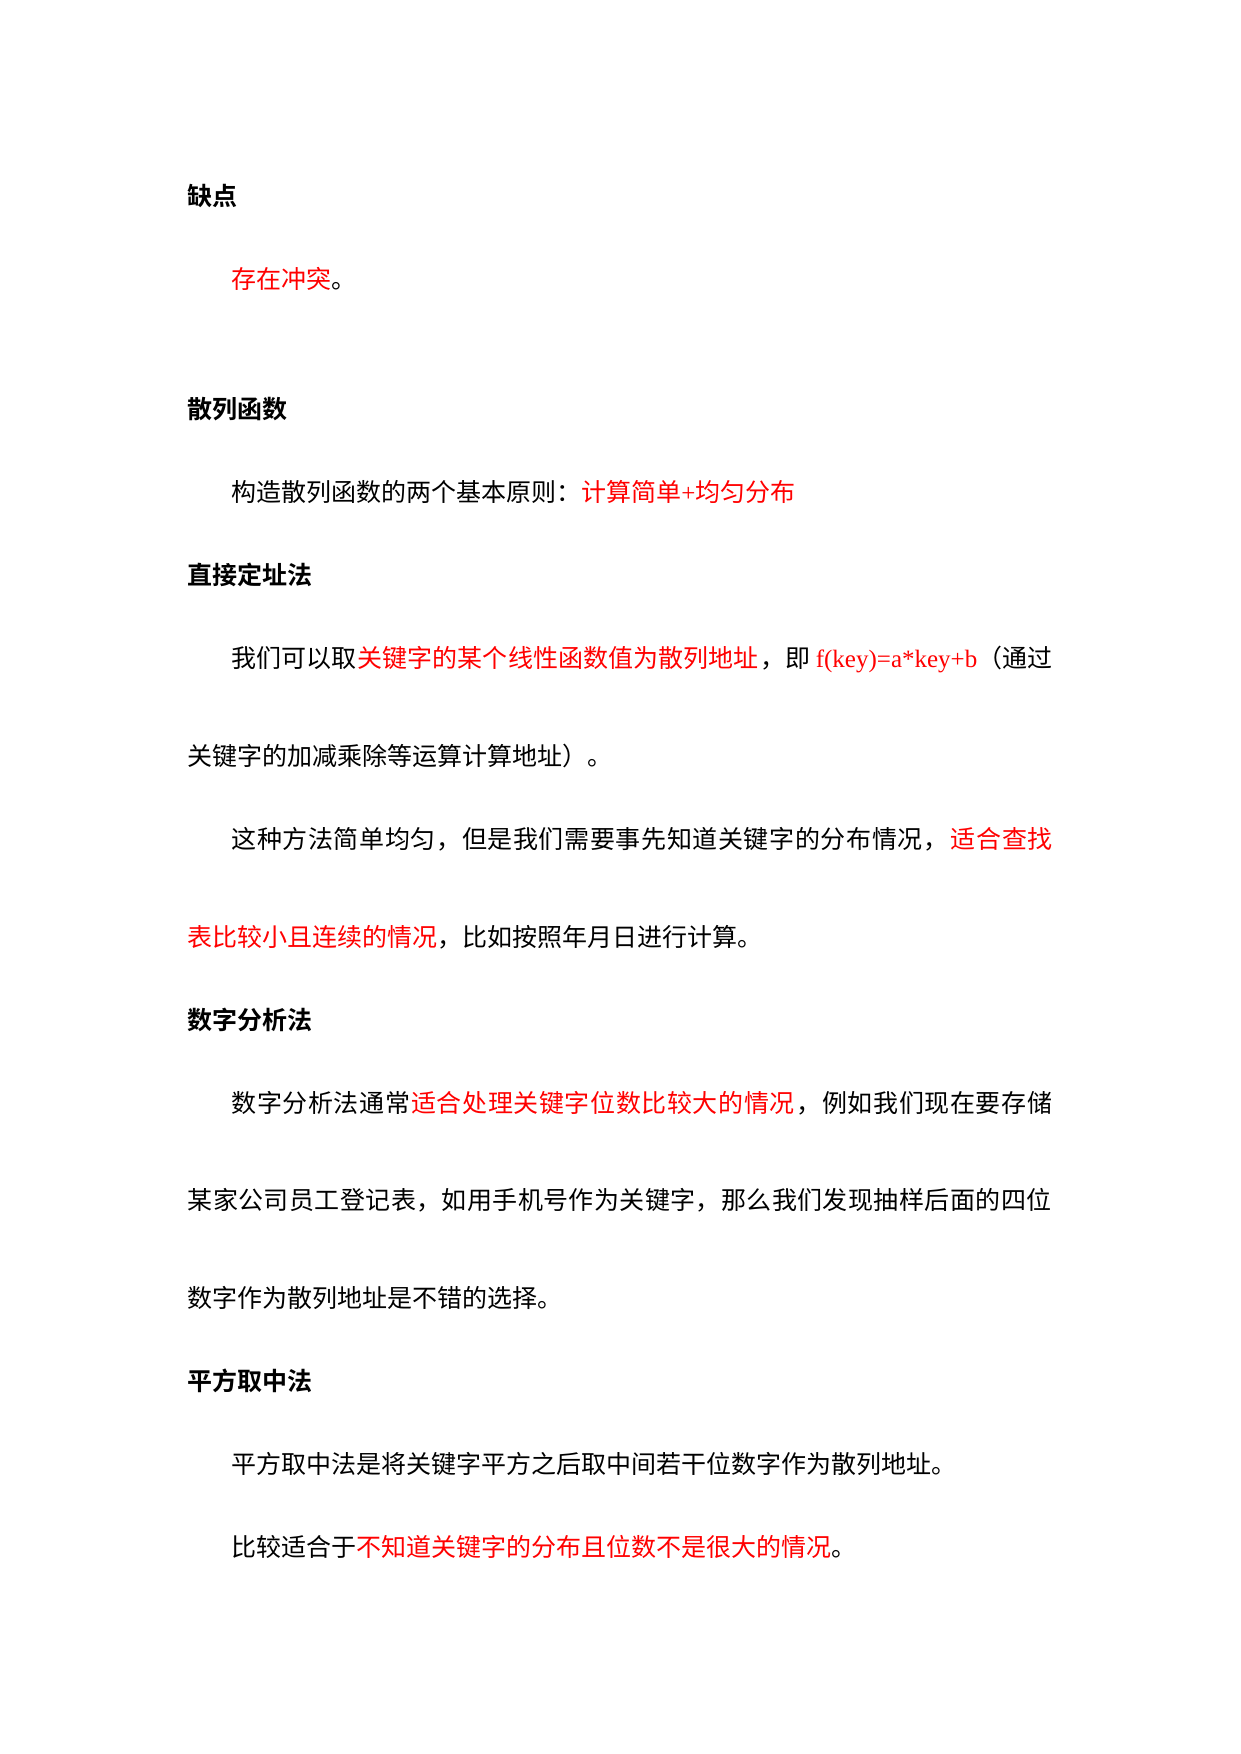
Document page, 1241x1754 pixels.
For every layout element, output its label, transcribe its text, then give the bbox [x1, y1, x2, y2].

text 比较适合于不知道关键字的分布且位数不是很大的情况。 [187, 1513, 1053, 1578]
text 这种方法简单均匀，但是我们需要事先知道关键字的分布情况，适合查找表比较小且连续的情况，比如按照年月日进行计算。 [187, 805, 1053, 968]
text 构造散列函数的两个基本原则：计算简单+均匀分布 [187, 458, 1053, 523]
subtitle 直接定址法 [187, 541, 1053, 606]
subtitle 数字分析法 [187, 986, 1053, 1051]
text 存在冲突。 [187, 245, 1053, 310]
subtitle 缺点 [187, 162, 1053, 227]
text 平方取中法是将关键字平方之后取中间若干位数字作为散列地址。 [187, 1430, 1053, 1495]
text 数字分析法通常适合处理关键字位数比较大的情况，例如我们现在要存储某家公司员工登记表，如用手机号作为关键字，那么我们发现抽样后面的四位数字作为散列地址是不错的选择。 [187, 1069, 1053, 1329]
text 我们可以取关键字的某个线性函数值为散列地址，即f(key)=a*key+b（通过关键字的加减乘除等运算计算地址）。 [187, 624, 1053, 787]
subtitle 散列函数 [187, 375, 1053, 440]
subtitle 平方取中法 [187, 1347, 1053, 1412]
